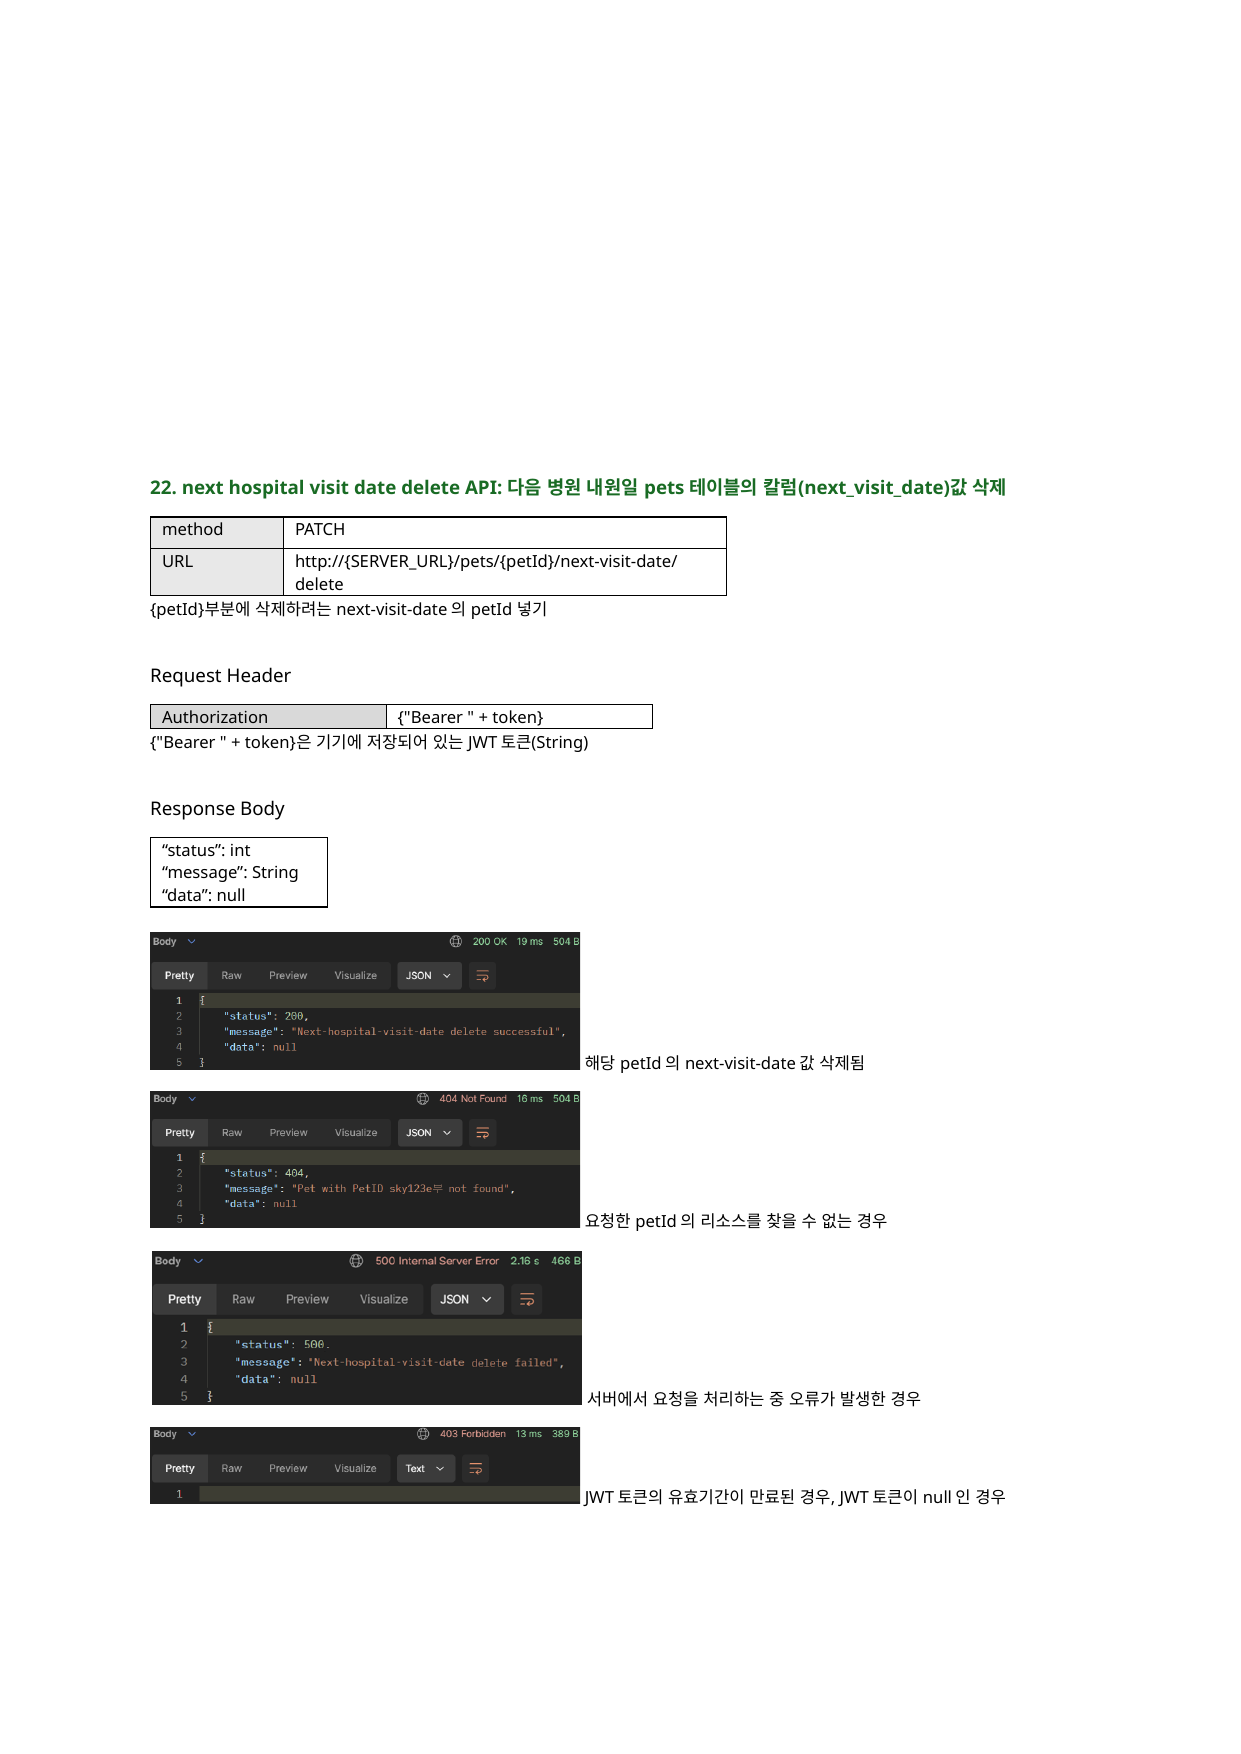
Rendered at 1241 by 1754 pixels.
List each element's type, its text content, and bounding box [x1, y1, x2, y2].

text {"Bearer " + token}은 기기에 저장되어 있는 JWT토큰(String) [150, 729, 1090, 753]
text Request Header [150, 662, 1090, 687]
picture [150, 1248, 582, 1405]
text 22. next hospital visit date delete API: 다음 병원 내원일 pets 테이블의 칼럼(next_visit_date)값 삭제 [150, 472, 1090, 500]
table_header method [151, 518, 283, 548]
table_header PATCH [284, 518, 726, 548]
picture [150, 1091, 581, 1228]
table_header {"Bearer " + token} [387, 705, 652, 728]
text {petId}부분에 삭제하려는 next-visit-date의 petId 넣기 [150, 596, 1090, 620]
table_cell URL [151, 549, 283, 595]
picture [150, 932, 581, 1070]
table_cell http://{SERVER_URL}/pets/{petId}/next-visit-date/delete [284, 549, 726, 595]
table_header “status”: int “message”: String “data”: null [151, 838, 327, 906]
table_header Authorization [151, 705, 386, 728]
text Response Body [150, 795, 1090, 821]
picture [150, 1427, 581, 1504]
